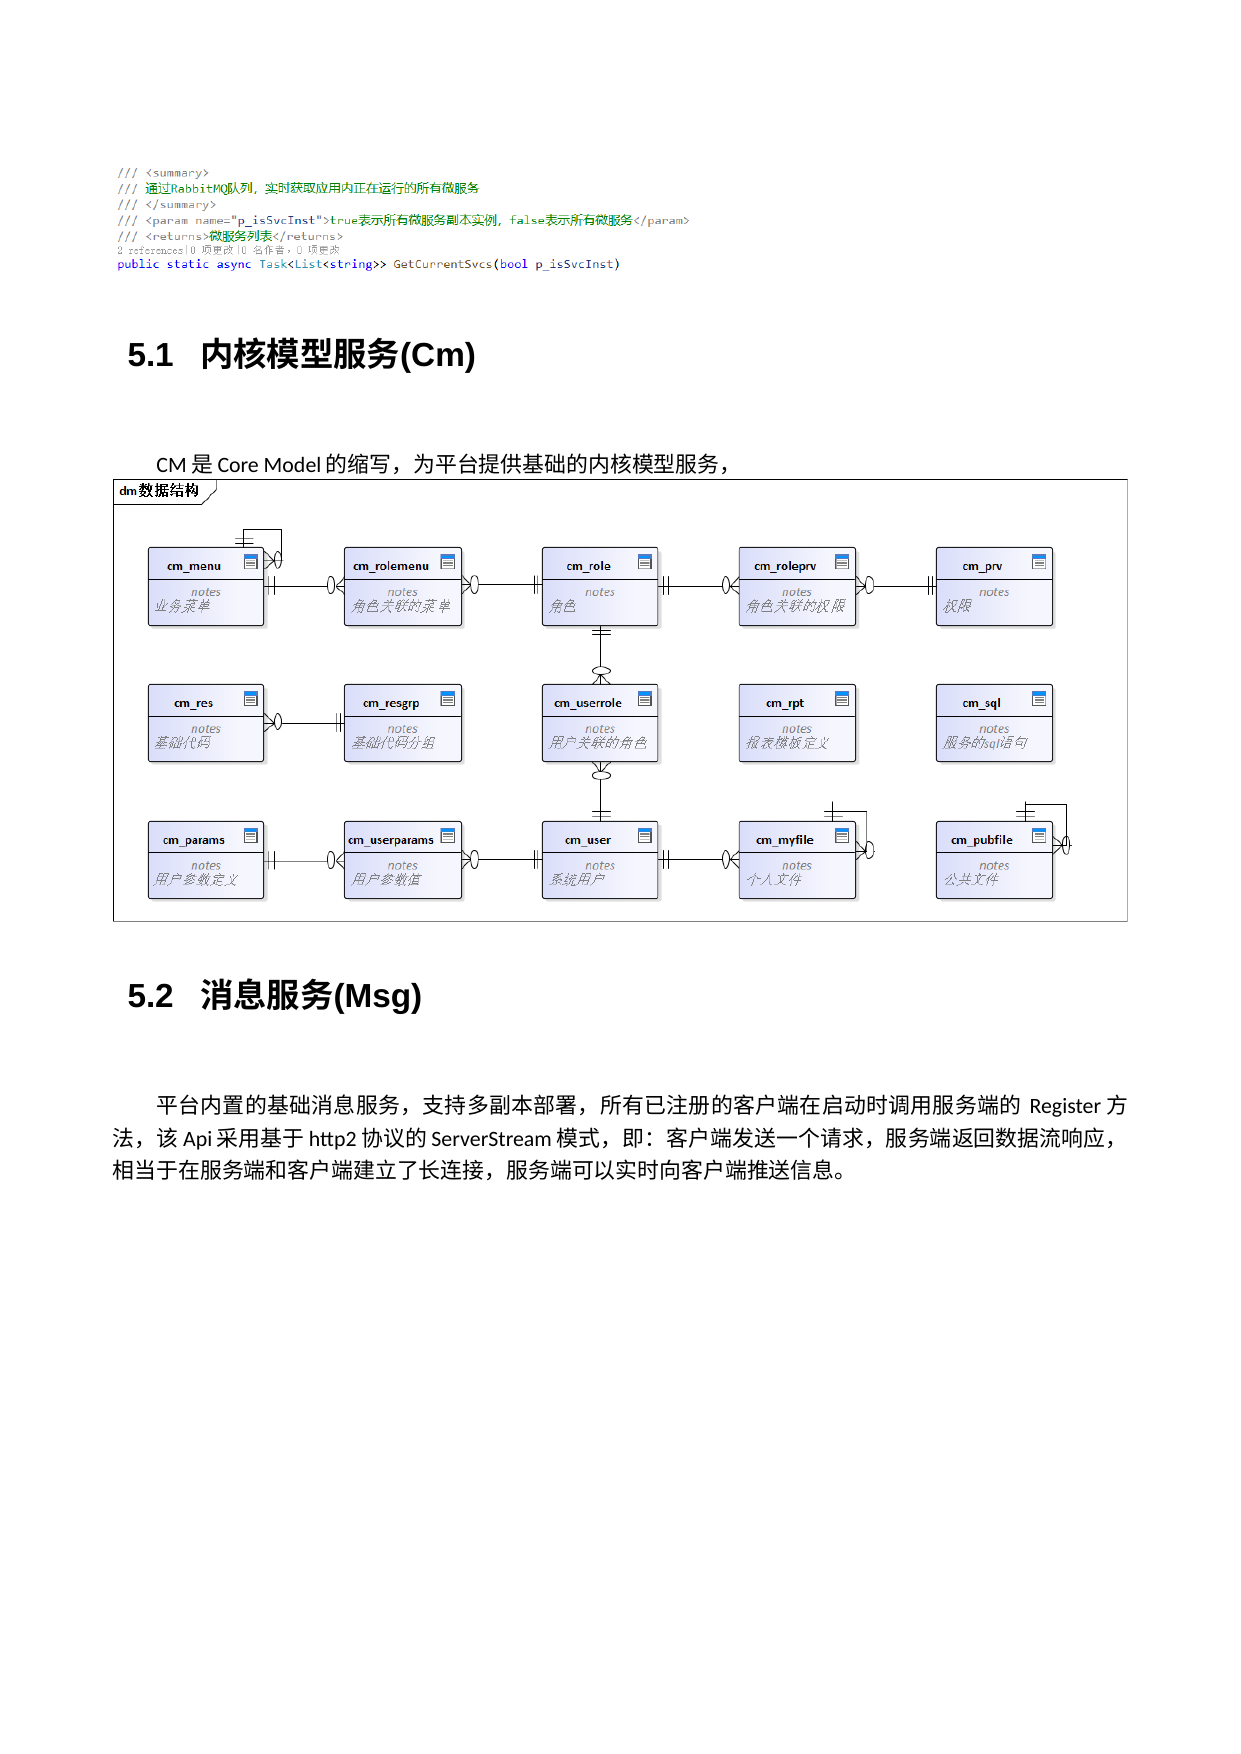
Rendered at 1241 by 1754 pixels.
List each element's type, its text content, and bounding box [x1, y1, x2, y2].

picture [112, 478, 1128, 922]
subtitle 消息服务(Msg) [127, 961, 1128, 1026]
text 平台内置的基础消息服务，支持多副本部署，所有已注册的客户端在启动时调用服务端的Register方法，该Api采用基于http2协议的ServerStream模式，即：客户端发送一个请求，服务端返回数据流响应，相当于在服务端和客户端建立了长连接，服务端可以实时向客户端推送信息。 [112, 1088, 1128, 1186]
subtitle 内核模型服务(Cm) [127, 319, 1128, 384]
picture [112, 162, 691, 274]
text CM是Core Model的缩写，为平台提供基础的内核模型服务， [112, 446, 1128, 478]
